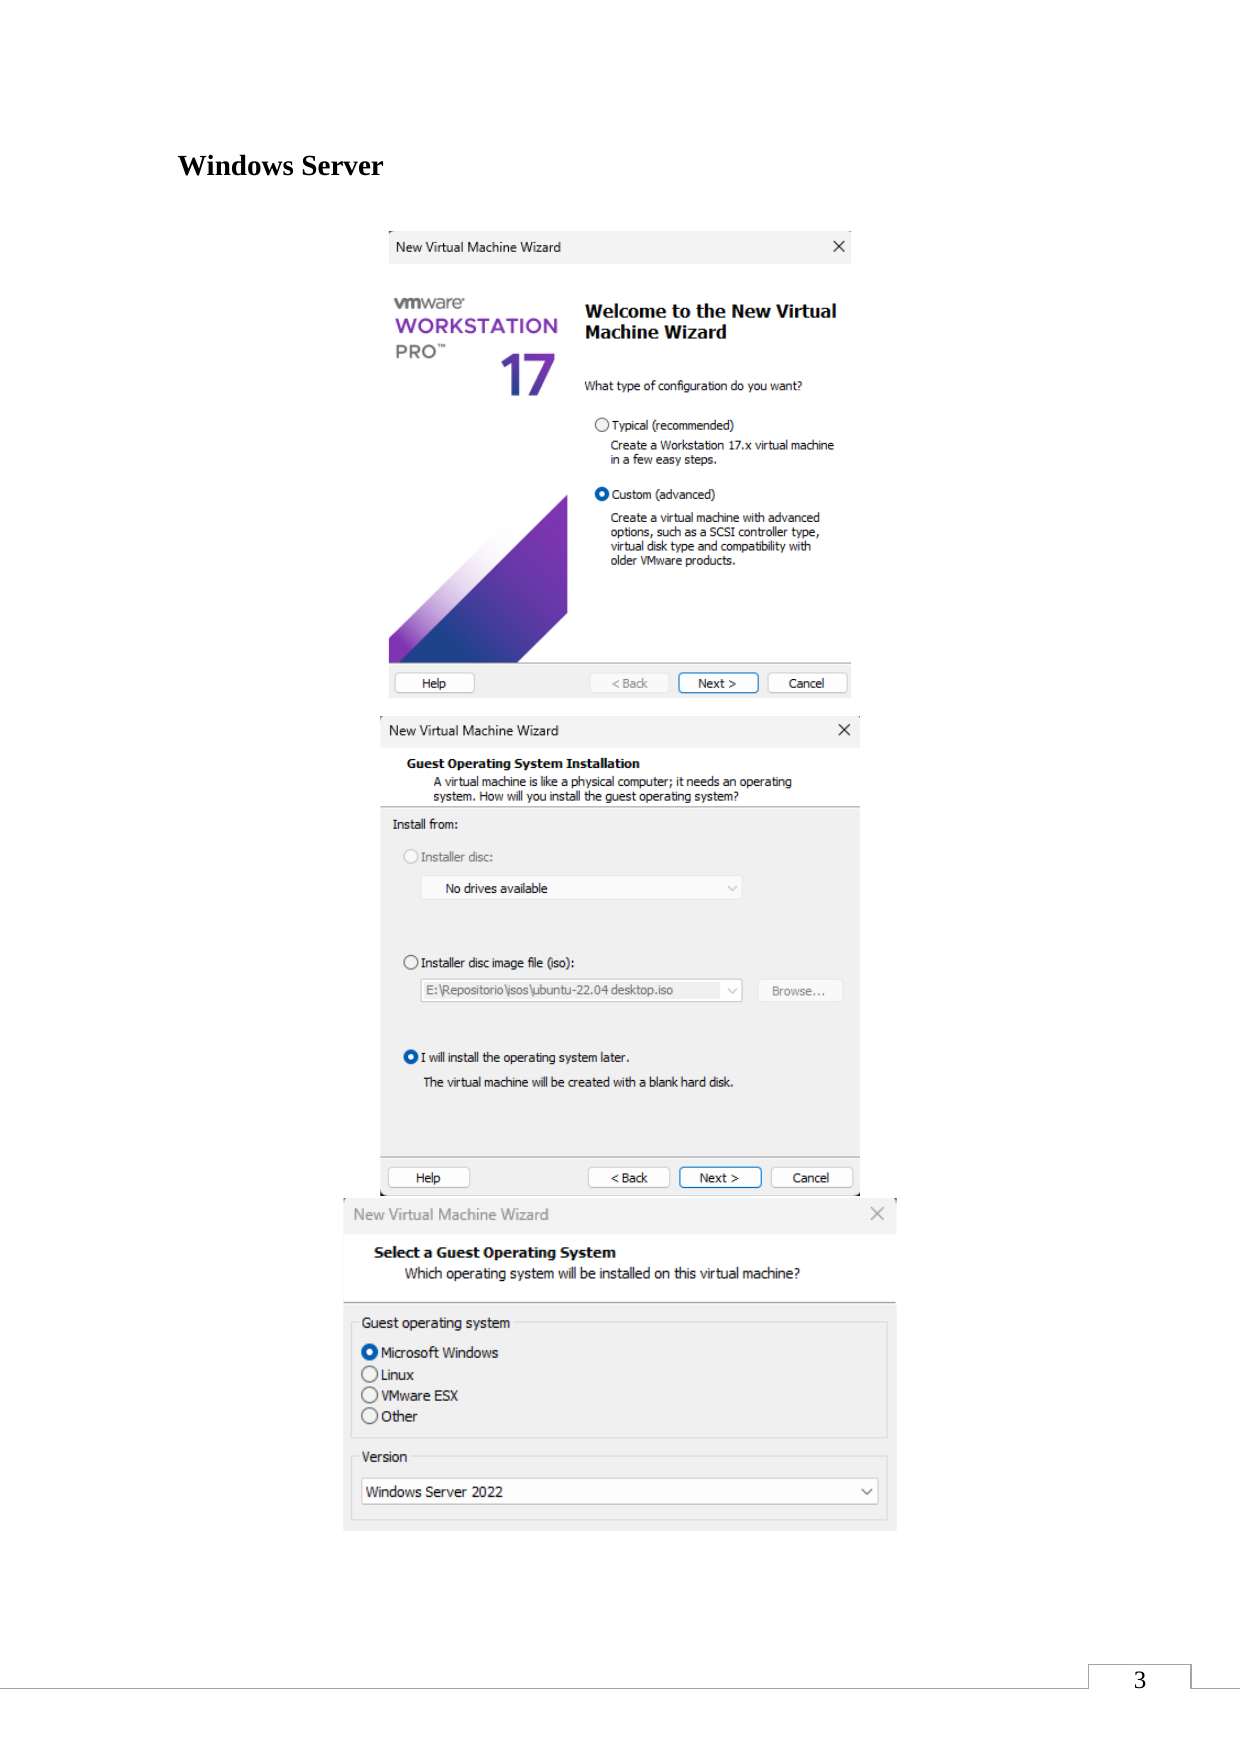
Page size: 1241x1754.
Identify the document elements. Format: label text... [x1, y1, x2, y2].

picture [343, 1198, 897, 1531]
subtitle Windows Server [177, 148, 1063, 181]
picture [380, 716, 860, 1196]
picture [388, 231, 852, 698]
